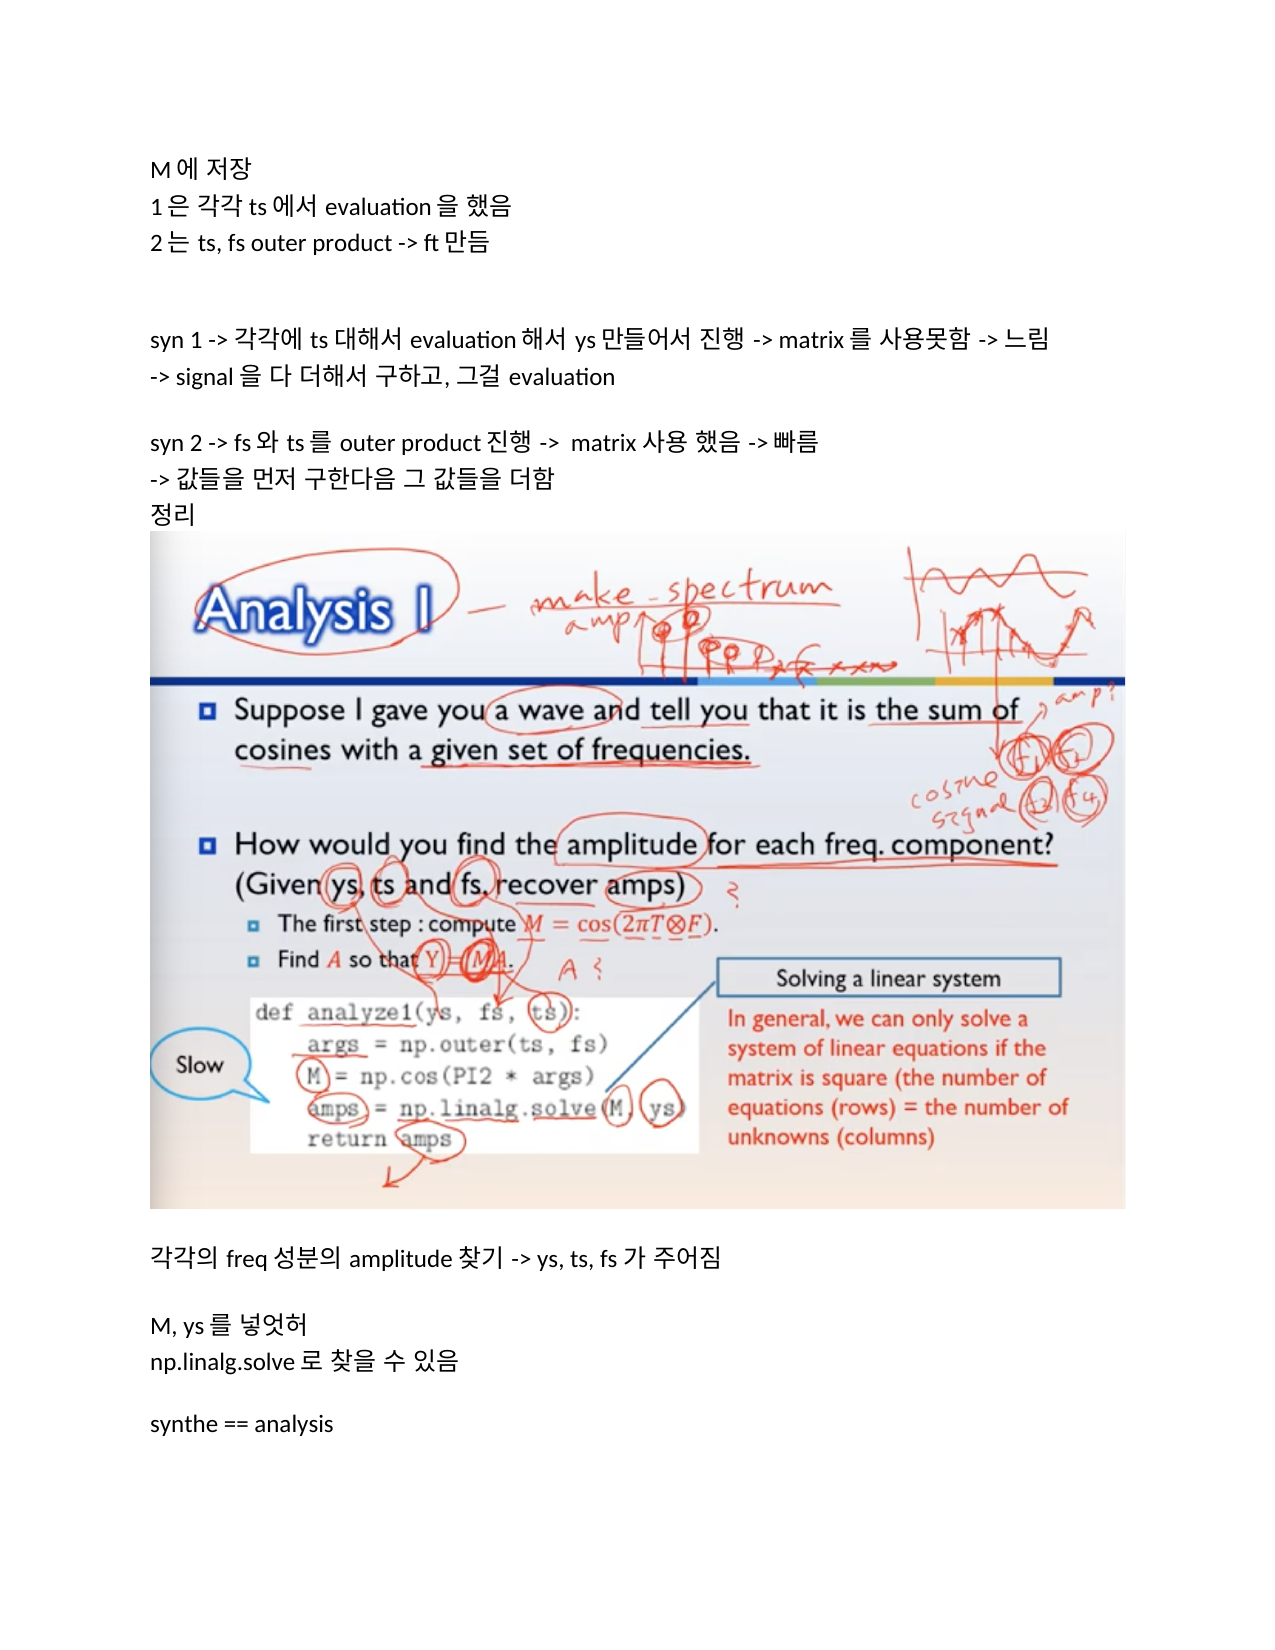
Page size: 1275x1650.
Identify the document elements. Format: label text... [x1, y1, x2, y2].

picture [150, 531, 1125, 1209]
text syn 2 -> fs와 ts를 outer product진행 -> matrix 사용 했음 -> 빠름 [150, 423, 1125, 459]
text M, ys를 넣엇허 [150, 1306, 1125, 1342]
text 각각의 freq성분의 amplitude 찾기 -> ys, ts, fs 가 주어짐 [150, 1239, 1125, 1275]
text 정리 [150, 495, 1125, 531]
text synthe == analysis [150, 1408, 1125, 1439]
text M에 저장 [150, 150, 1125, 186]
text -> 값들을 먼저 구한다음 그 값들을 더함 [150, 459, 1125, 495]
text 2는 ts, fs outer product -> ft만듬 [150, 222, 1125, 259]
text 1은 각각ts에서 evaluation을 했음 [150, 186, 1125, 222]
text -> signal을 다 더해서 구하고, 그걸 evaluation [150, 356, 1125, 392]
text np.linalg.solve로 찾을 수 있음 [150, 1342, 1125, 1378]
text syn 1 -> 각각에 ts 대해서 evaluation해서 ys만들어서 진행 -> matrix를 사용못함 -> 느림 [150, 320, 1125, 356]
